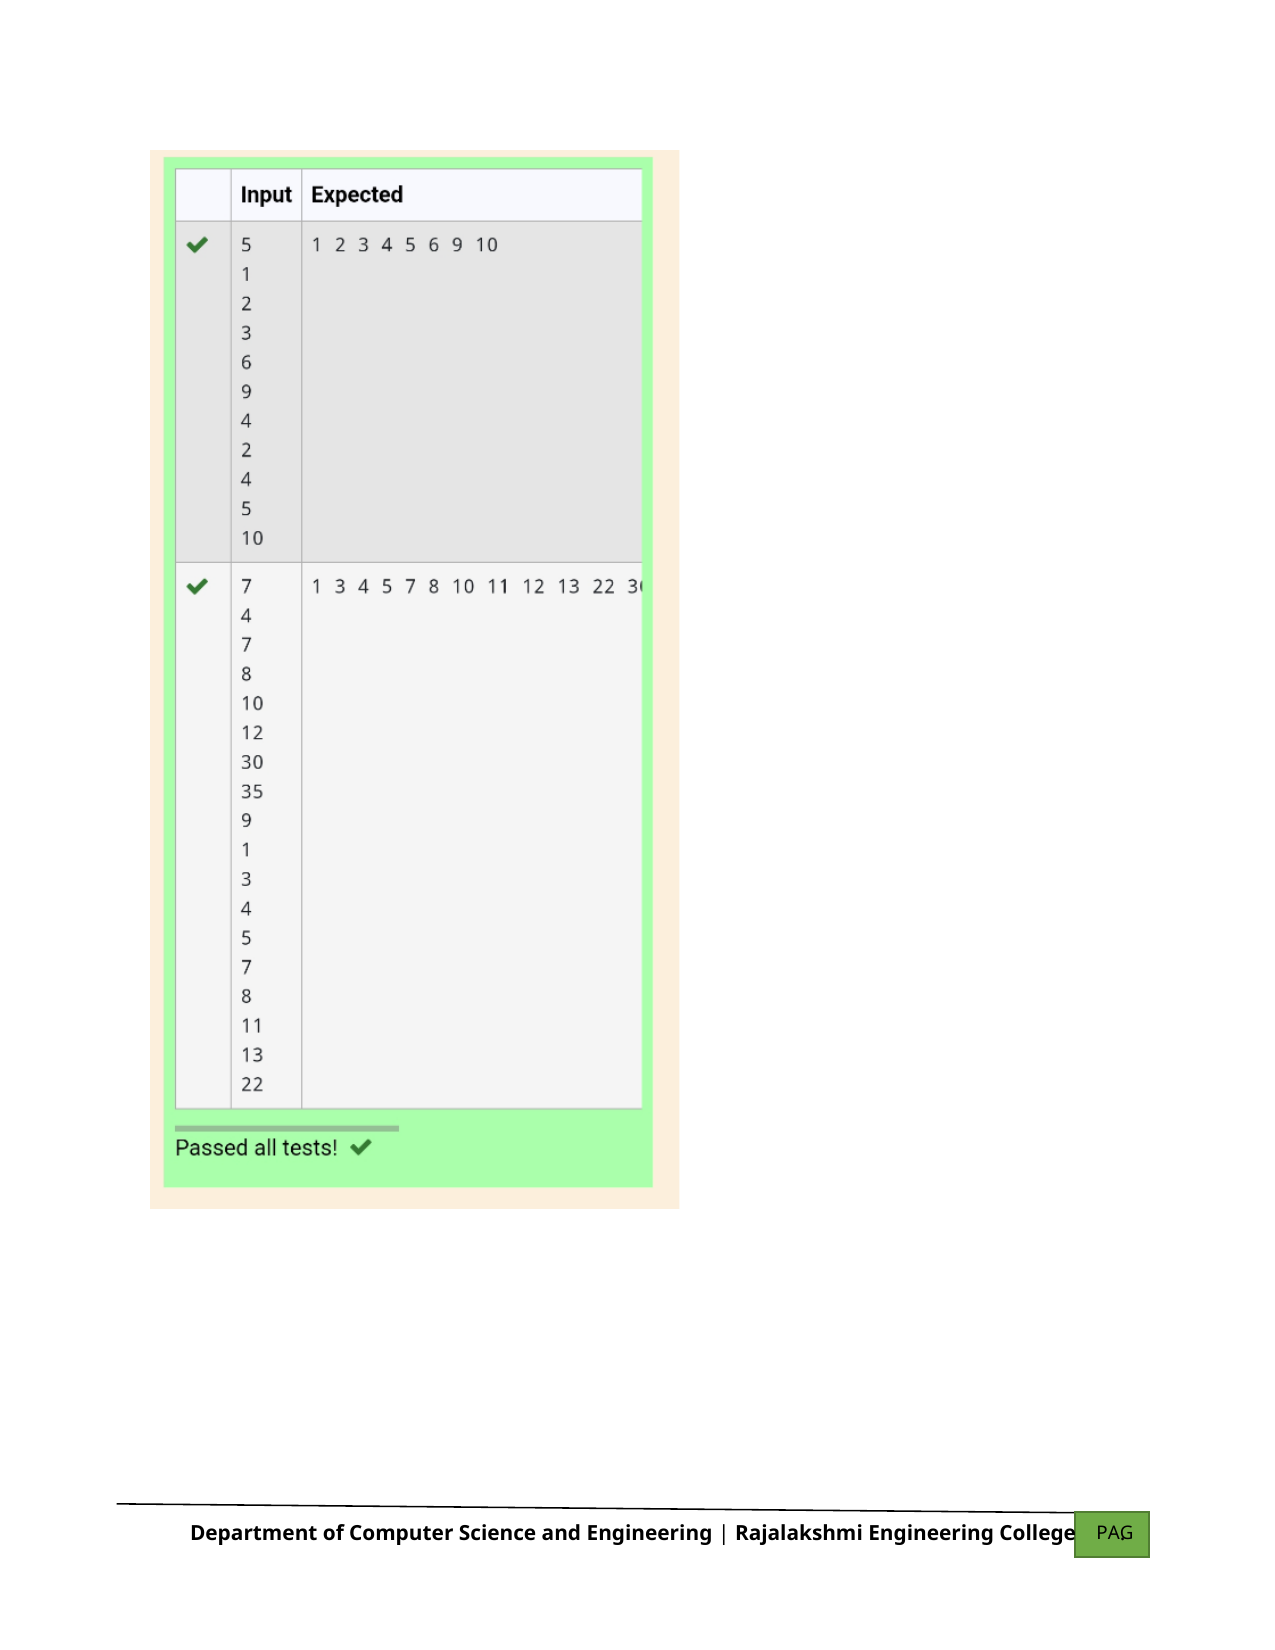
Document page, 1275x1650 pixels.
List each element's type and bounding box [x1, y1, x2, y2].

picture [150, 150, 680, 1209]
